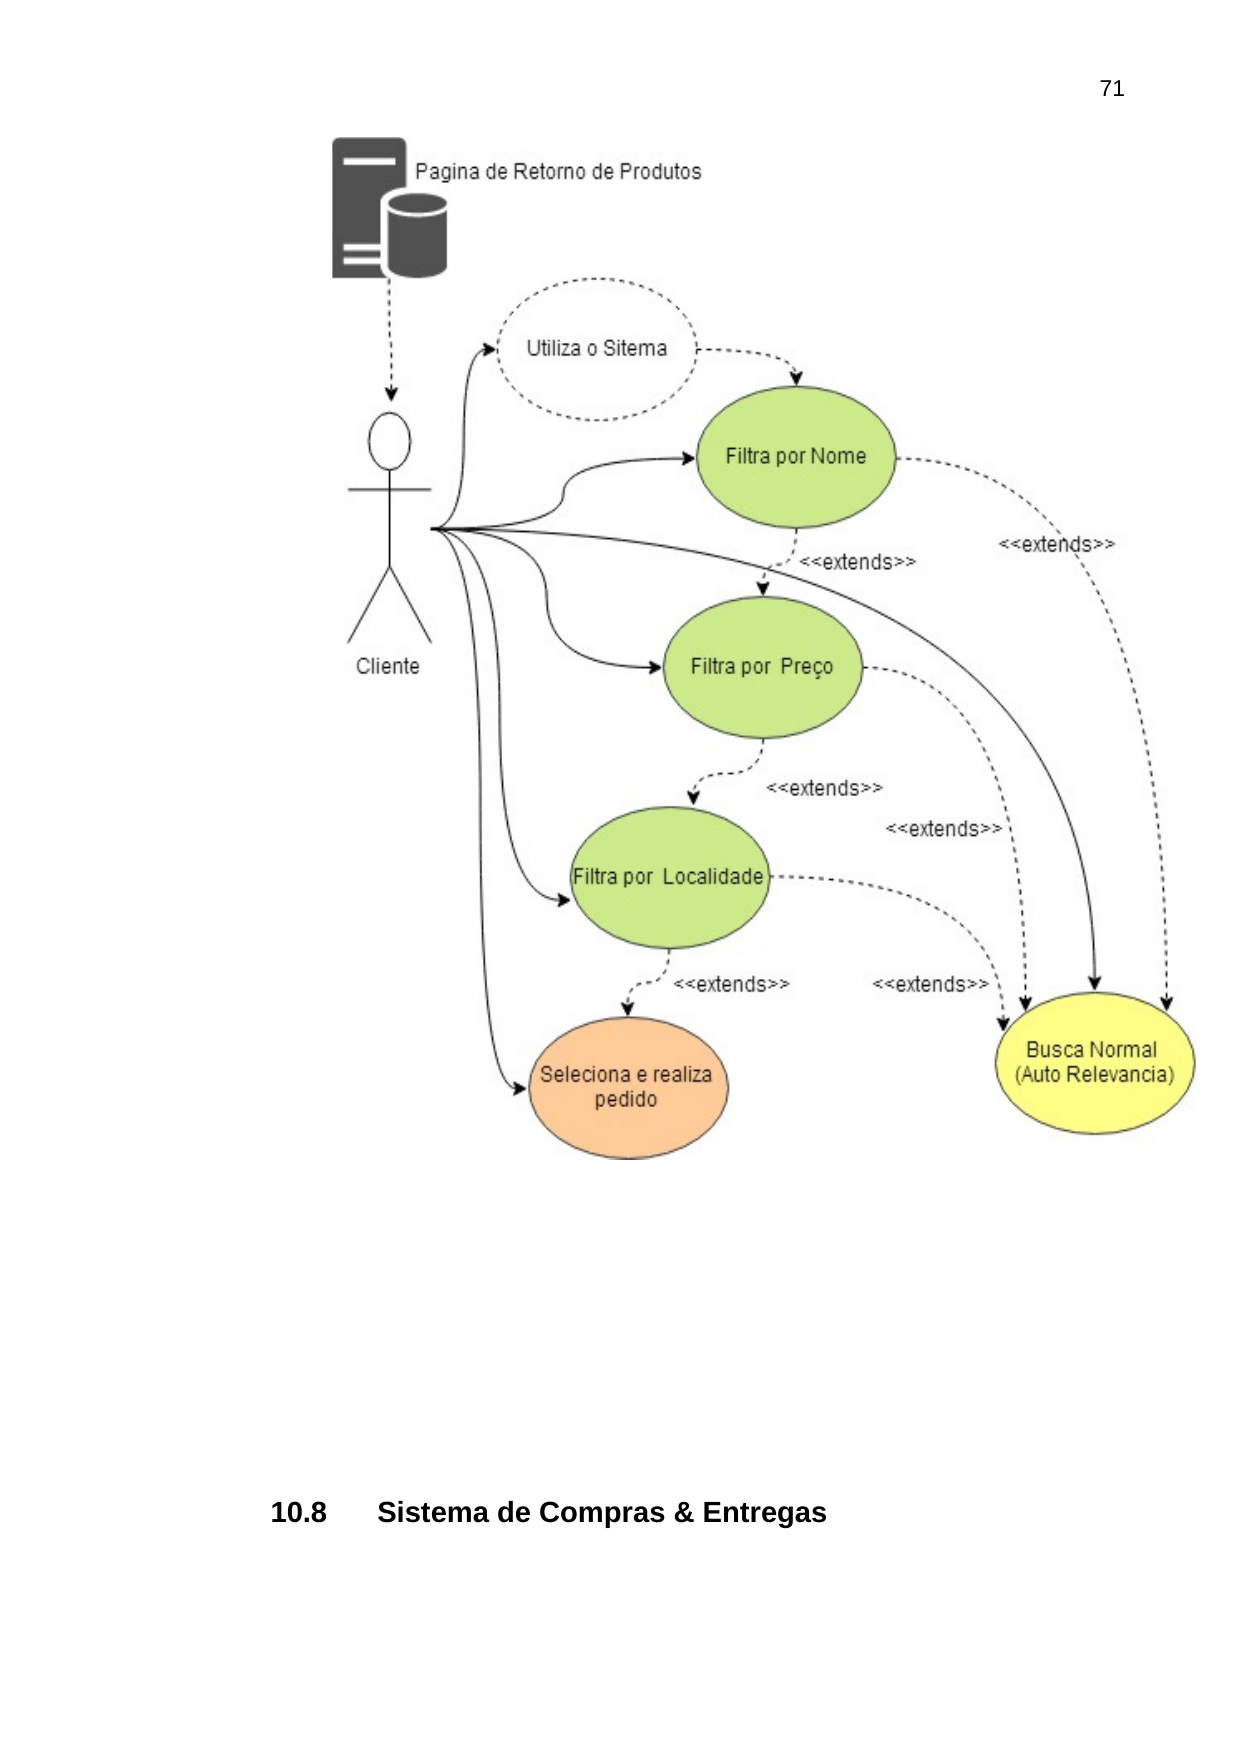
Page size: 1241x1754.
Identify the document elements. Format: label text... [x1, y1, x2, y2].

subtitle Sistema de Compras & Entregas [270, 1495, 1141, 1529]
picture [331, 137, 1196, 1160]
